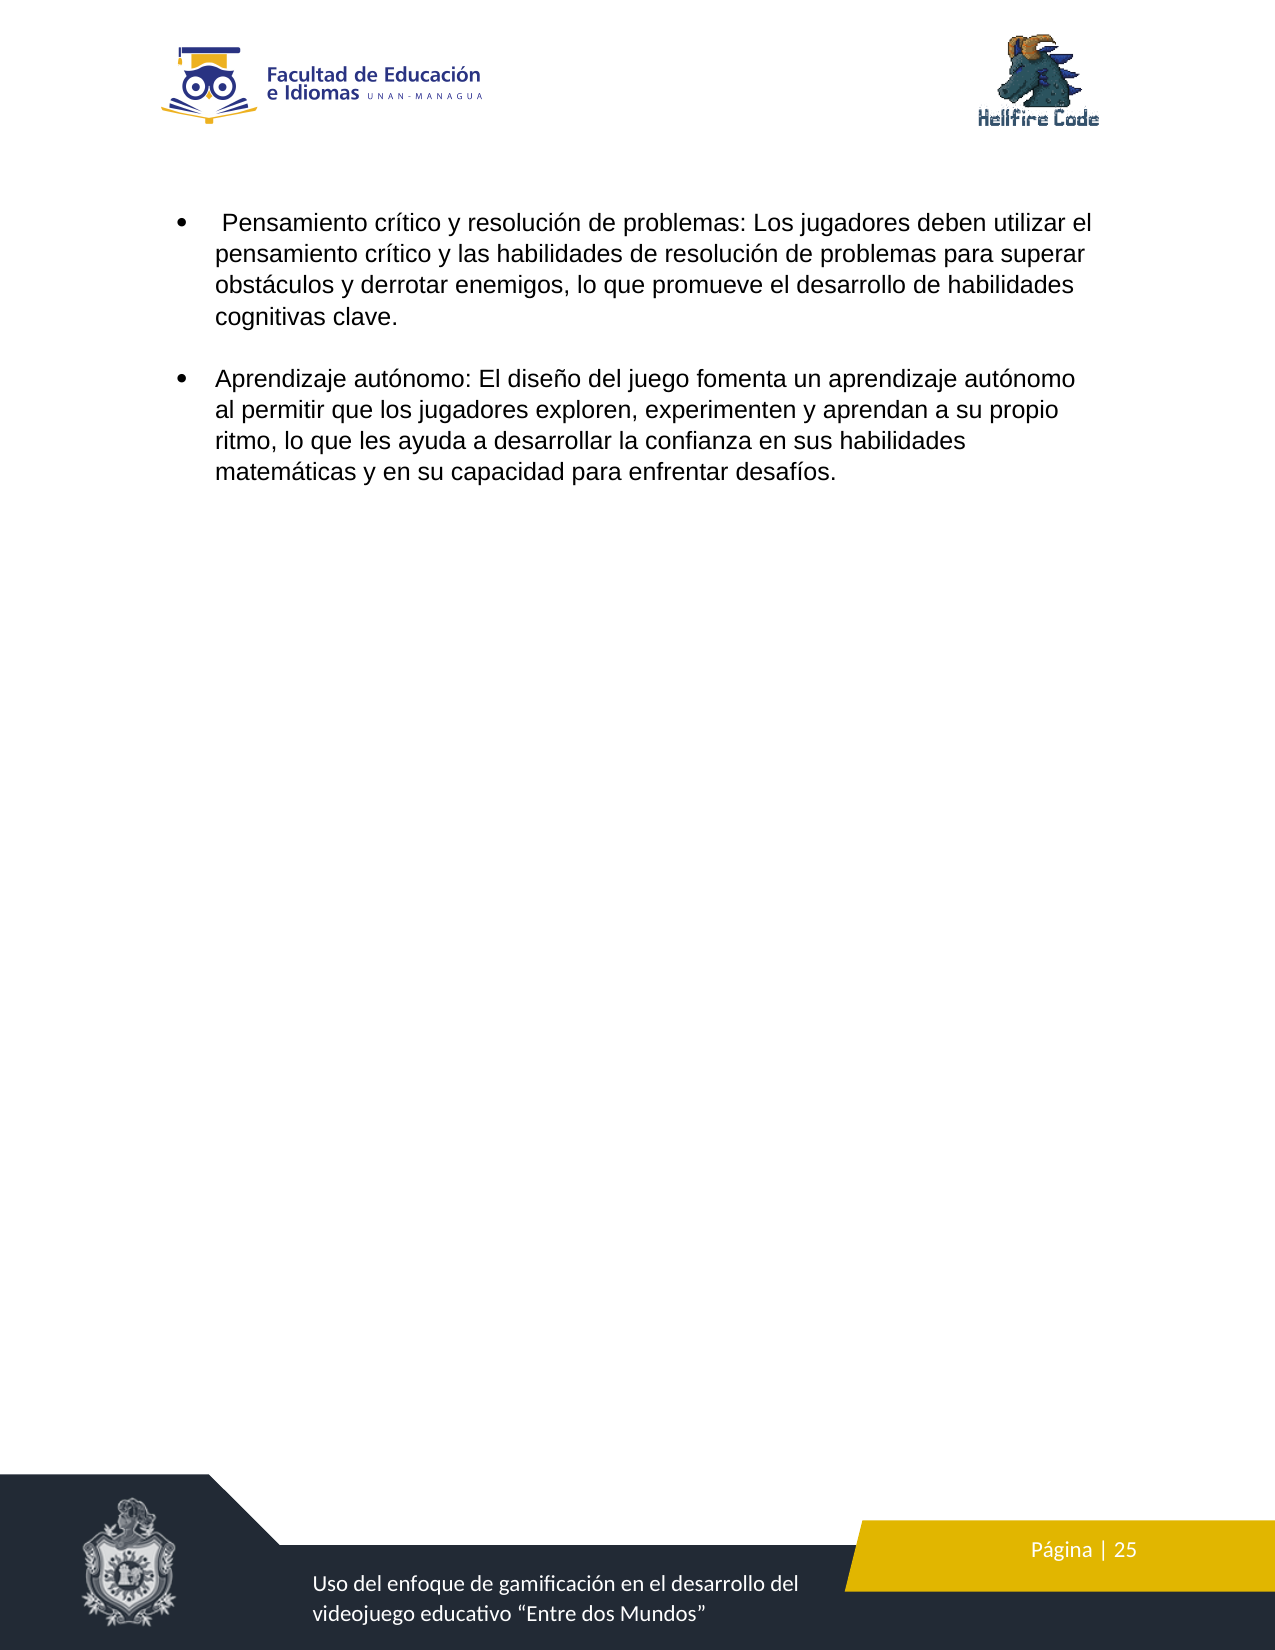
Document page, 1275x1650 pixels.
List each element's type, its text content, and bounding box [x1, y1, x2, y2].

picture [153, 40, 491, 129]
list Aprendizaje autónomo: El diseño del juego fomenta un aprendizaje autónomo al permitir que los jugadores exploren, experimenten y aprendan a su propio ritmo, lo que les ayuda a desarrollar la confianza en sus habilidades matemáticas y en su capacidad para enfrentar desafíos. [177, 364, 1098, 486]
picture [72, 1489, 183, 1650]
list Pensamiento crítico y resolución de problemas: Los jugadores deben utilizar el pensamiento crítico y las habilidades de resolución de problemas para superar obstáculos y derrotar enemigos, lo que promueve el desarrollo de habilidades cognitivas clave. [177, 208, 1098, 330]
picture [978, 21, 1099, 132]
